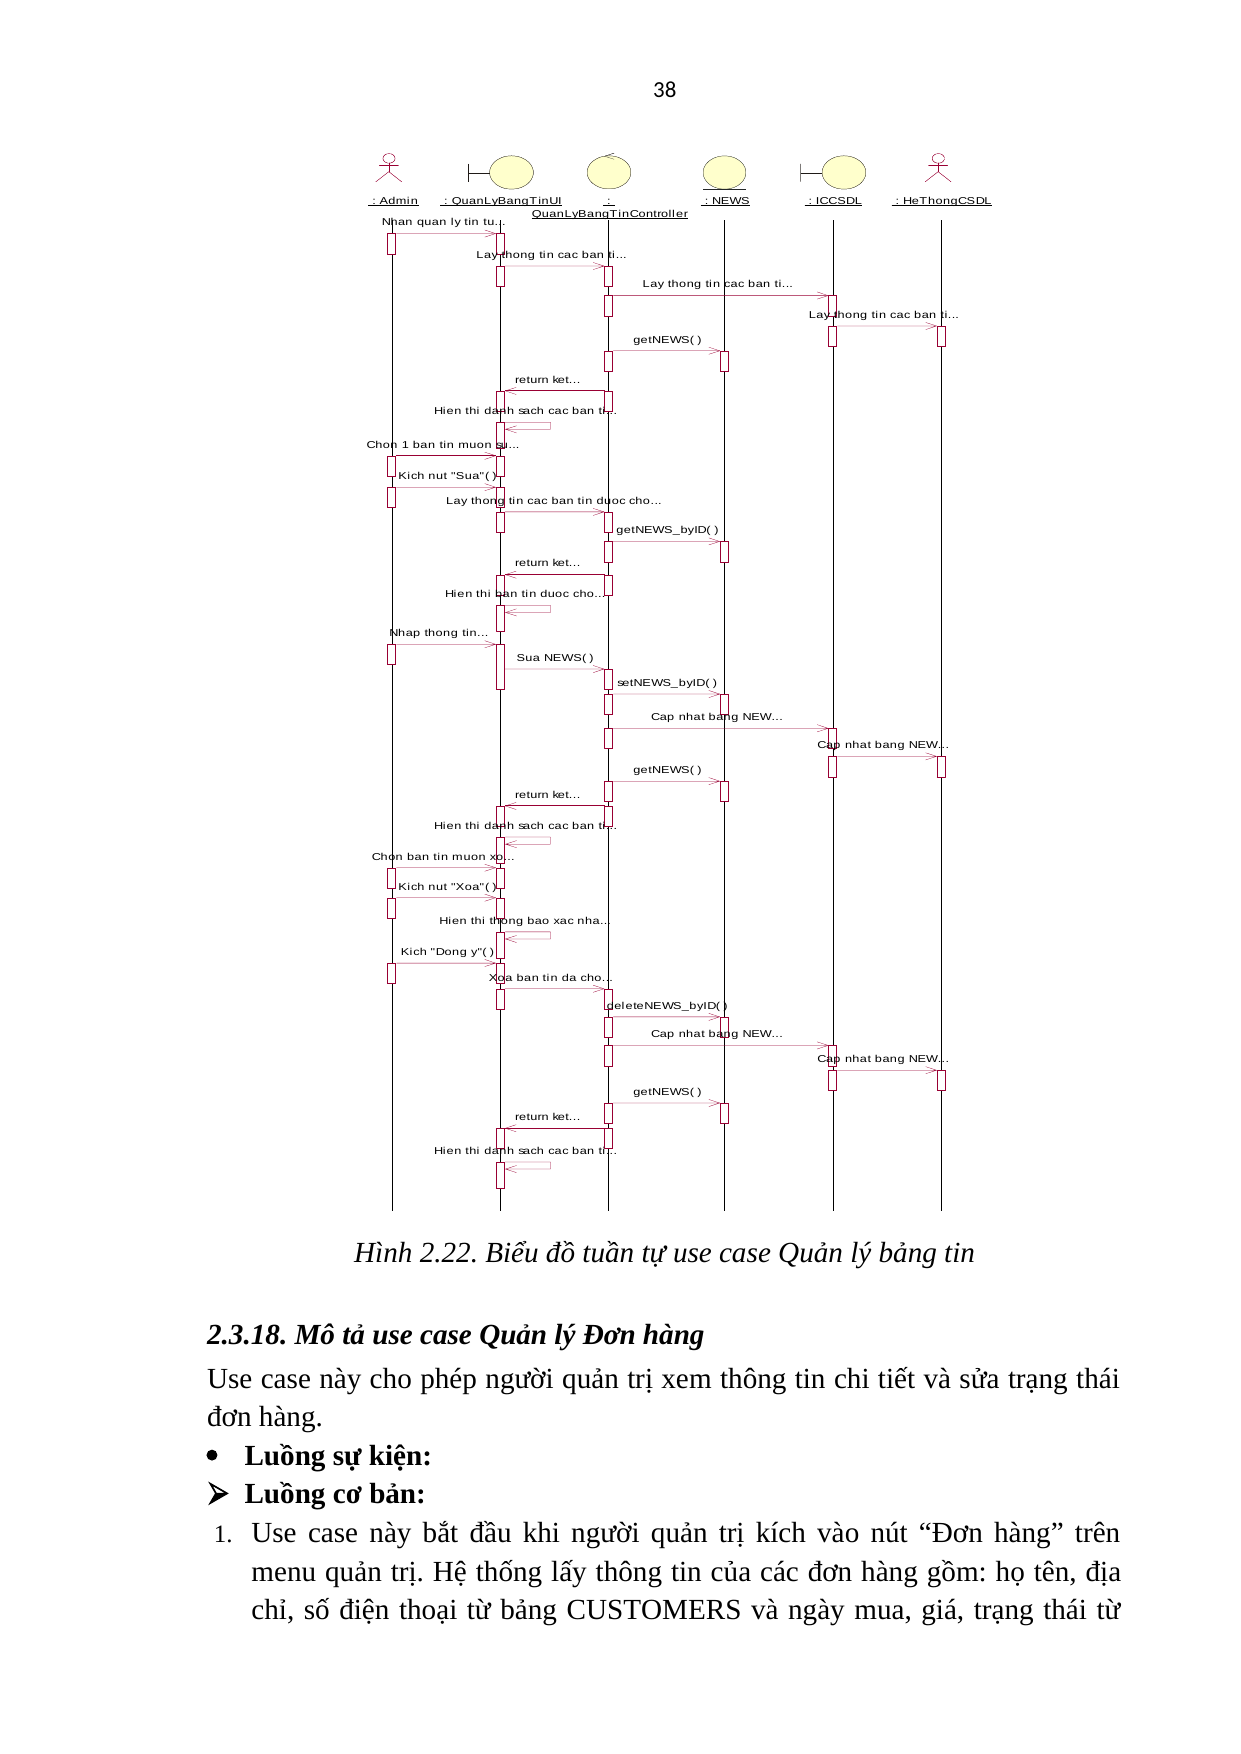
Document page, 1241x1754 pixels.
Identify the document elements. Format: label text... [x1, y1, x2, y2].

list Luồng sự kiện: [207, 1438, 1122, 1472]
text Use case này cho phép người quản trị xem thông tin chi tiết và sửa trạng thái đơn hàng. [207, 1361, 1122, 1433]
list Luồng cơ bản: [207, 1477, 1122, 1510]
subtitle 2.3.18. Mô tả use case Quản lý Đơn hàng [207, 1317, 1122, 1351]
text Hình 2.22. Biểu đồ tuần tự use case Quản lý bảng tin [207, 1235, 1122, 1268]
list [214, 1515, 1122, 1626]
